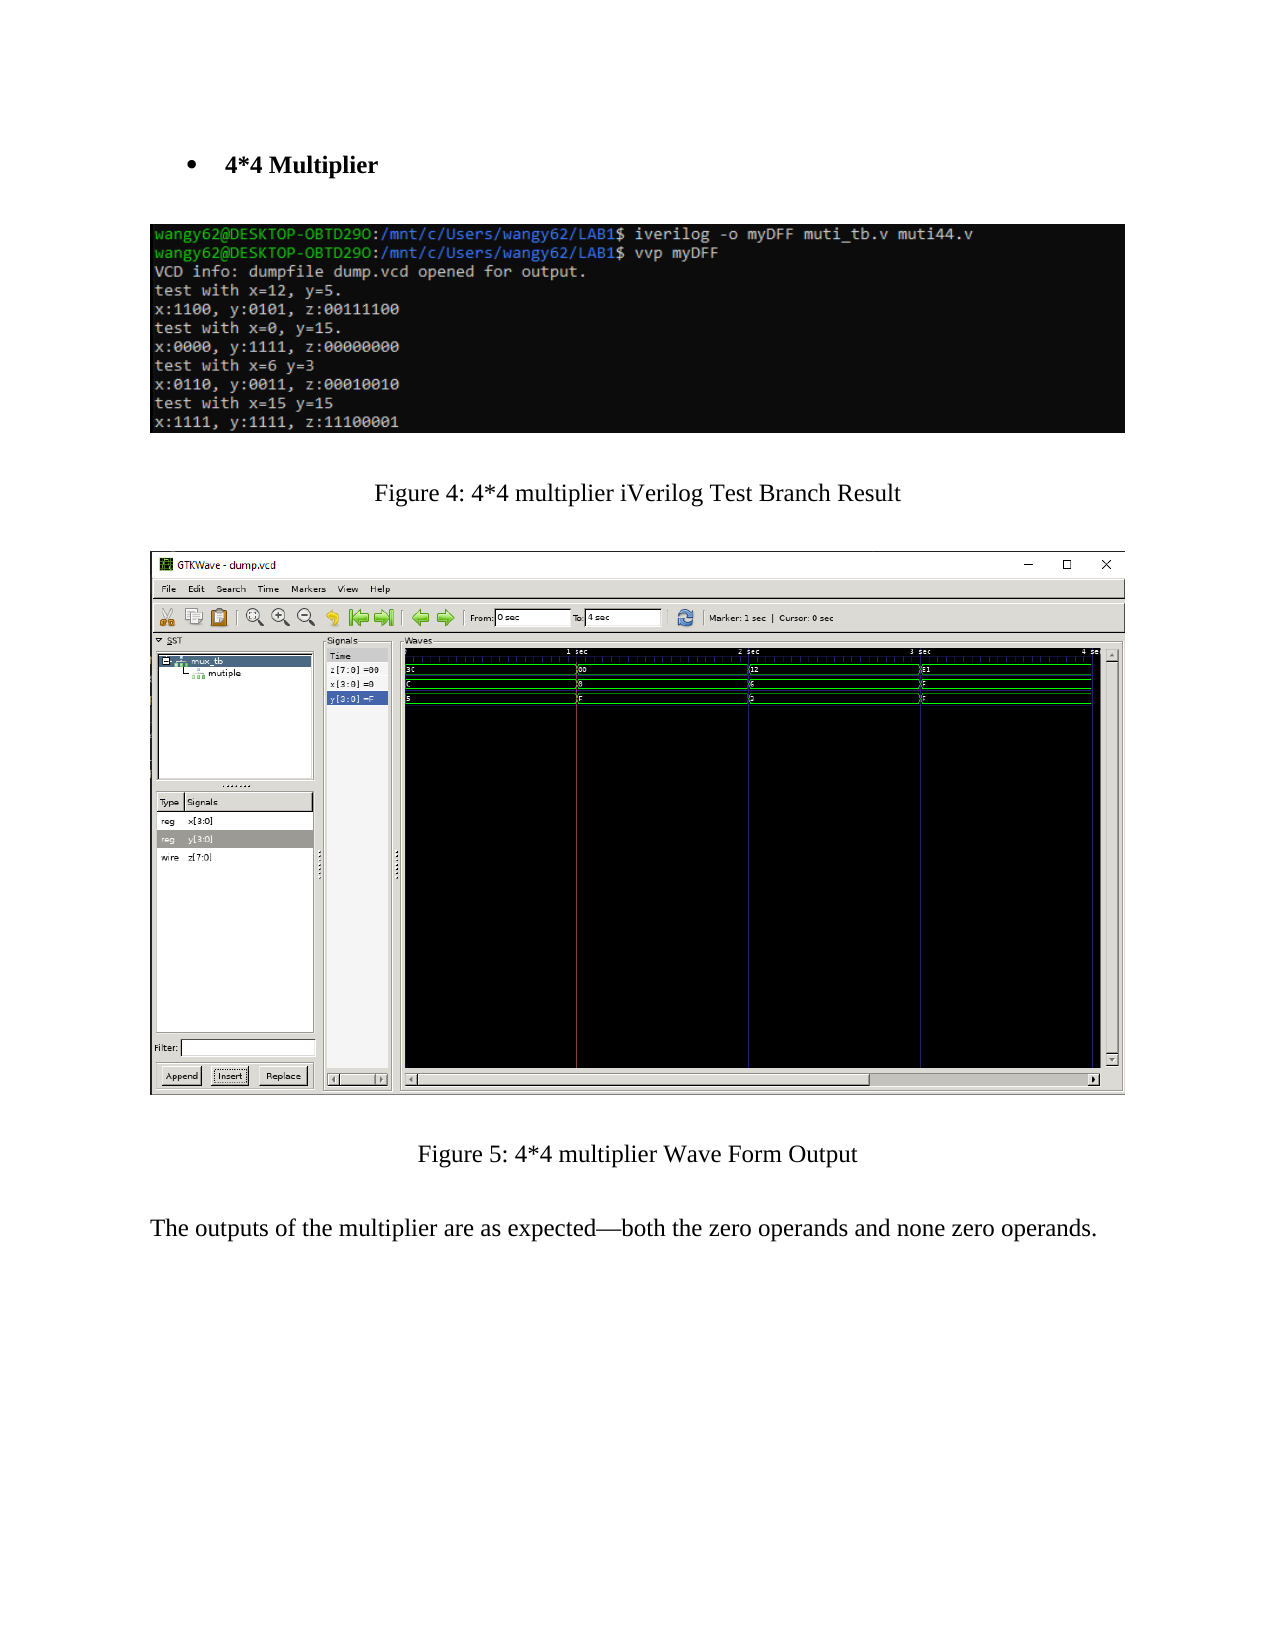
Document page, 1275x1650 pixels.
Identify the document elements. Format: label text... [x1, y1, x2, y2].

list 4*4 Multiplier [187, 150, 1125, 179]
picture [150, 551, 1125, 1095]
text Figure 4: 4*4 multiplier iVerilog Test Branch Result [150, 478, 1125, 506]
picture [150, 224, 1125, 433]
text The outputs of the multiplier are as expected—both the zero operands and none zero operands. [150, 1213, 1125, 1242]
text Figure 5: 4*4 multiplier Wave Form Output [150, 1139, 1125, 1168]
